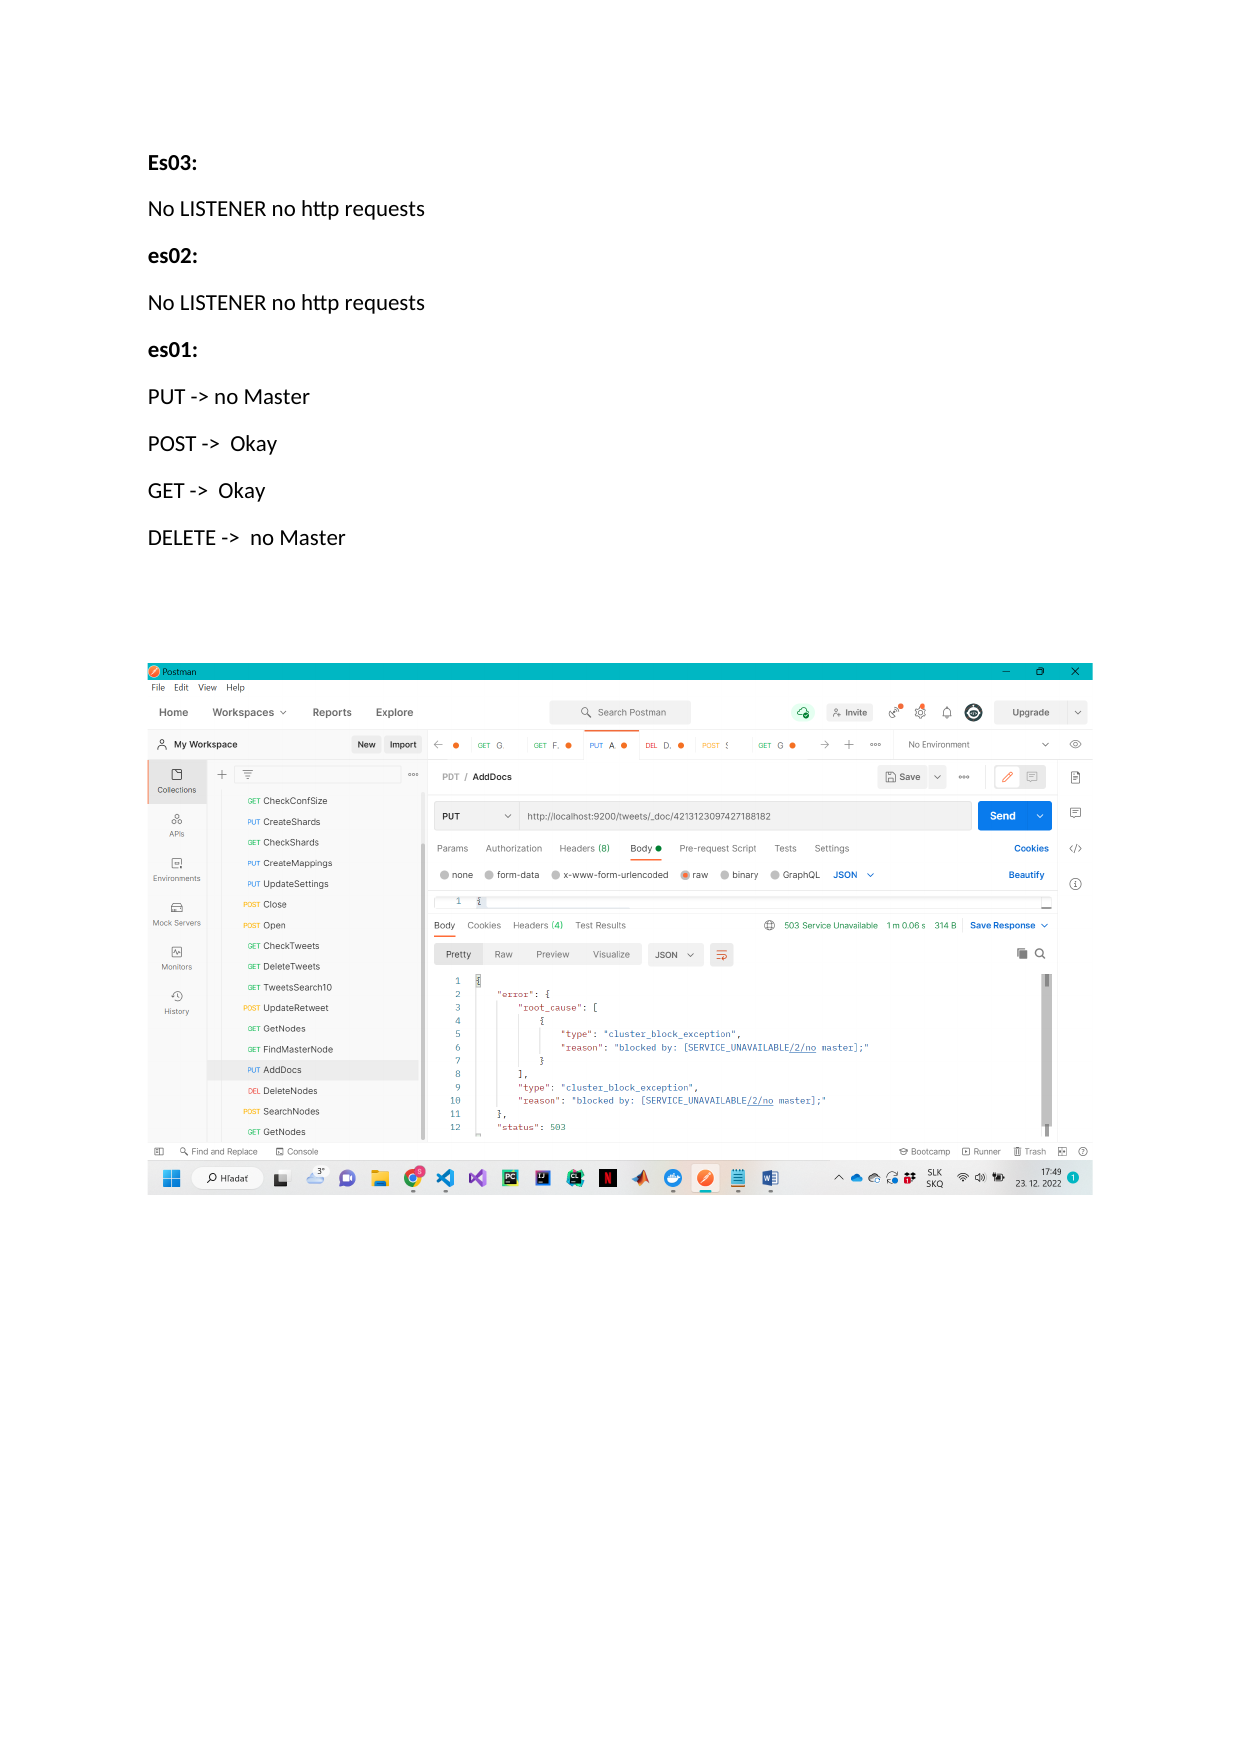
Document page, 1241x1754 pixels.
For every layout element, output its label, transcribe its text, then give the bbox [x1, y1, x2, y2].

picture [147, 663, 1093, 1195]
text No LISTENER no http requests [148, 194, 1093, 222]
text No LISTENER no http requests [148, 288, 1093, 316]
text POST -> Okay [148, 429, 1093, 457]
text GET -> Okay [148, 476, 1093, 504]
text Es03: [148, 148, 1093, 176]
text es01: [148, 335, 1093, 363]
text DELETE -> no Master [148, 523, 1093, 551]
text PUT -> no Master [148, 382, 1093, 410]
text es02: [148, 241, 1093, 269]
